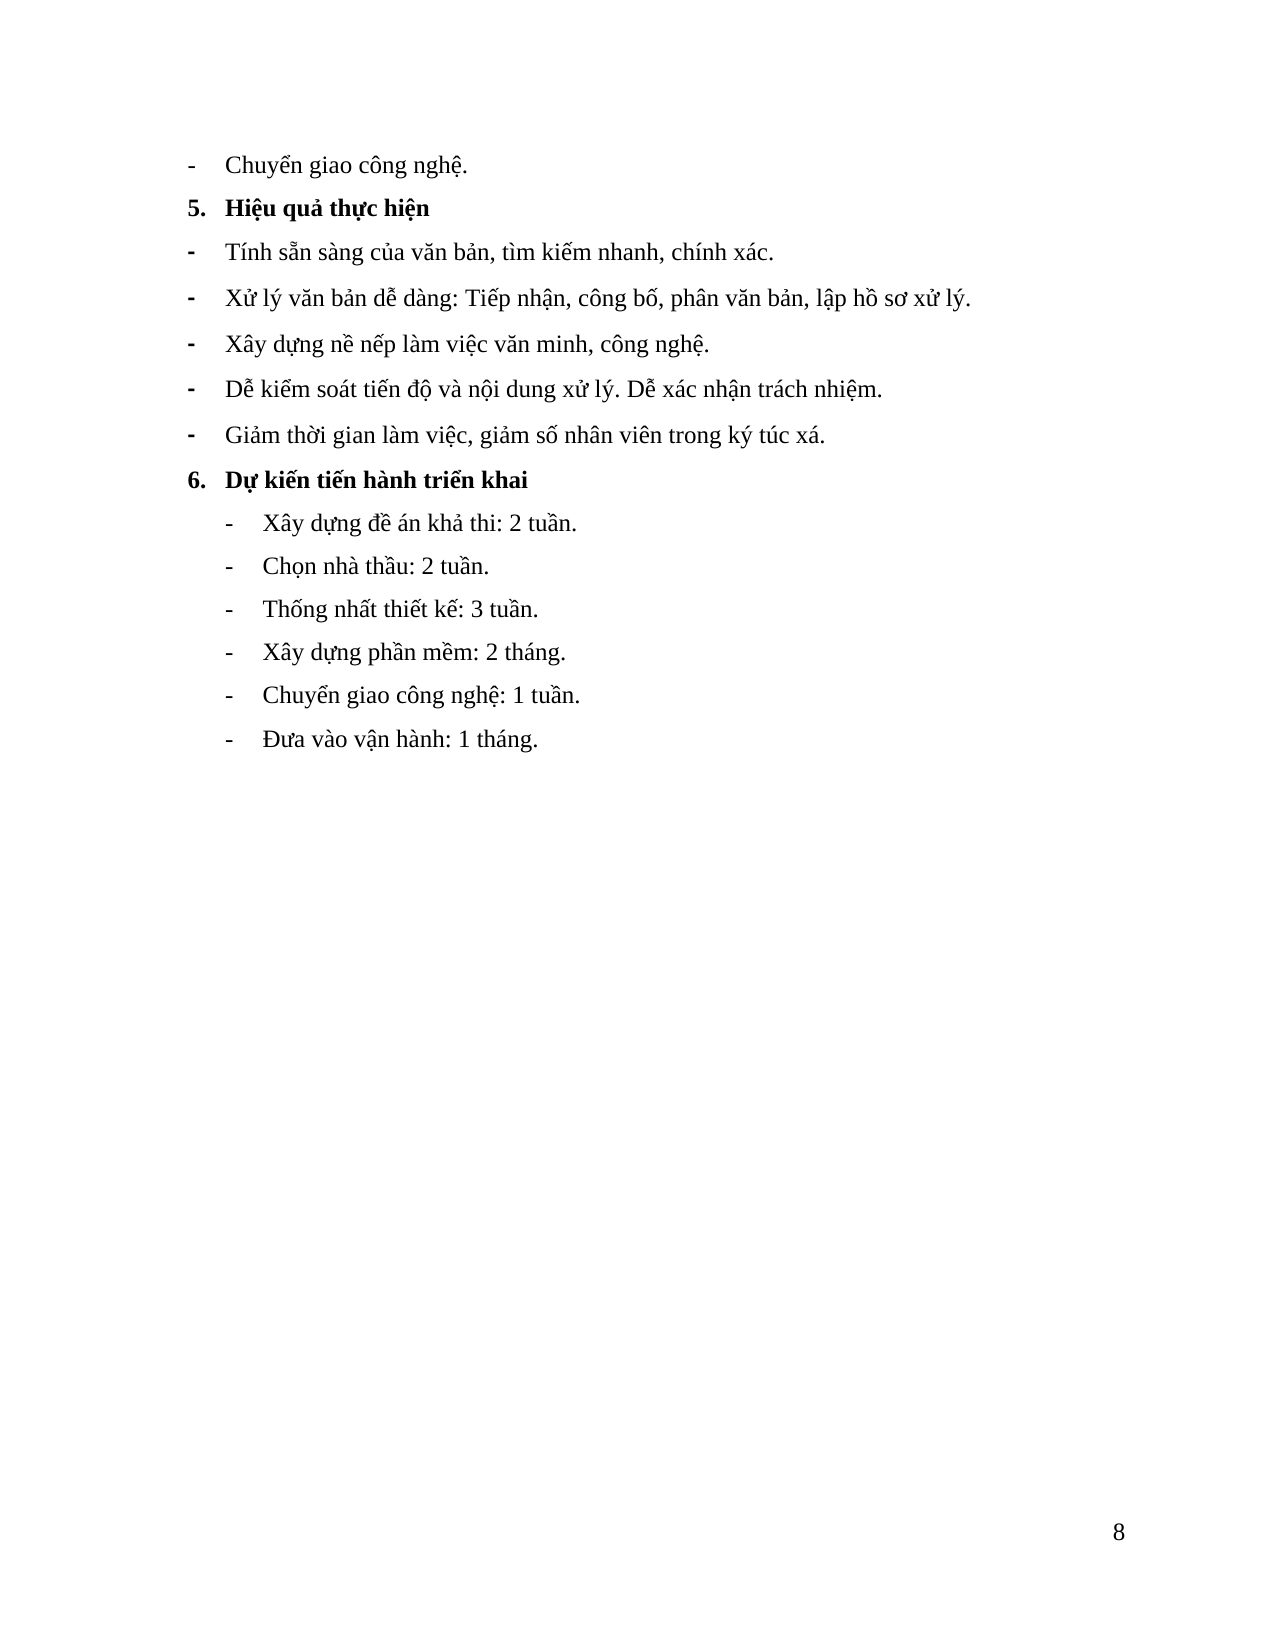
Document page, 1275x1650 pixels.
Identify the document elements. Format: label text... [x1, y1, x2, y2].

list Xây dựng nề nếp làm việc văn minh, công nghệ. [187, 328, 1125, 358]
list Dự kiến tiến hành triển khai [187, 465, 1125, 494]
list Chuyển giao công nghệ: 1 tuần. [225, 681, 1125, 709]
list Chọn nhà thầu: 2 tuần. [225, 551, 1125, 580]
list Chuyển giao công nghệ. [187, 150, 1125, 179]
list Xây dựng đề án khả thi: 2 tuần. [225, 508, 1125, 537]
list Thống nhất thiết kế: 3 tuần. [225, 594, 1125, 623]
list Xử lý văn bản dễ dàng: Tiếp nhận, công bố, phân văn bản, lập hồ sơ xử lý. [187, 282, 1125, 312]
list Tính sẵn sàng của văn bản, tìm kiếm nhanh, chính xác. [187, 236, 1125, 267]
list Dễ kiểm soát tiến độ và nội dung xử lý. Dễ xác nhận trách nhiệm. [187, 373, 1125, 404]
list Xây dựng phần mềm: 2 tháng. [225, 637, 1125, 666]
list Hiệu quả thực hiện [187, 193, 1125, 222]
list Đưa vào vận hành: 1 tháng. [225, 724, 1125, 752]
list Giảm thời gian làm việc, giảm số nhân viên trong ký túc xá. [187, 419, 1125, 450]
